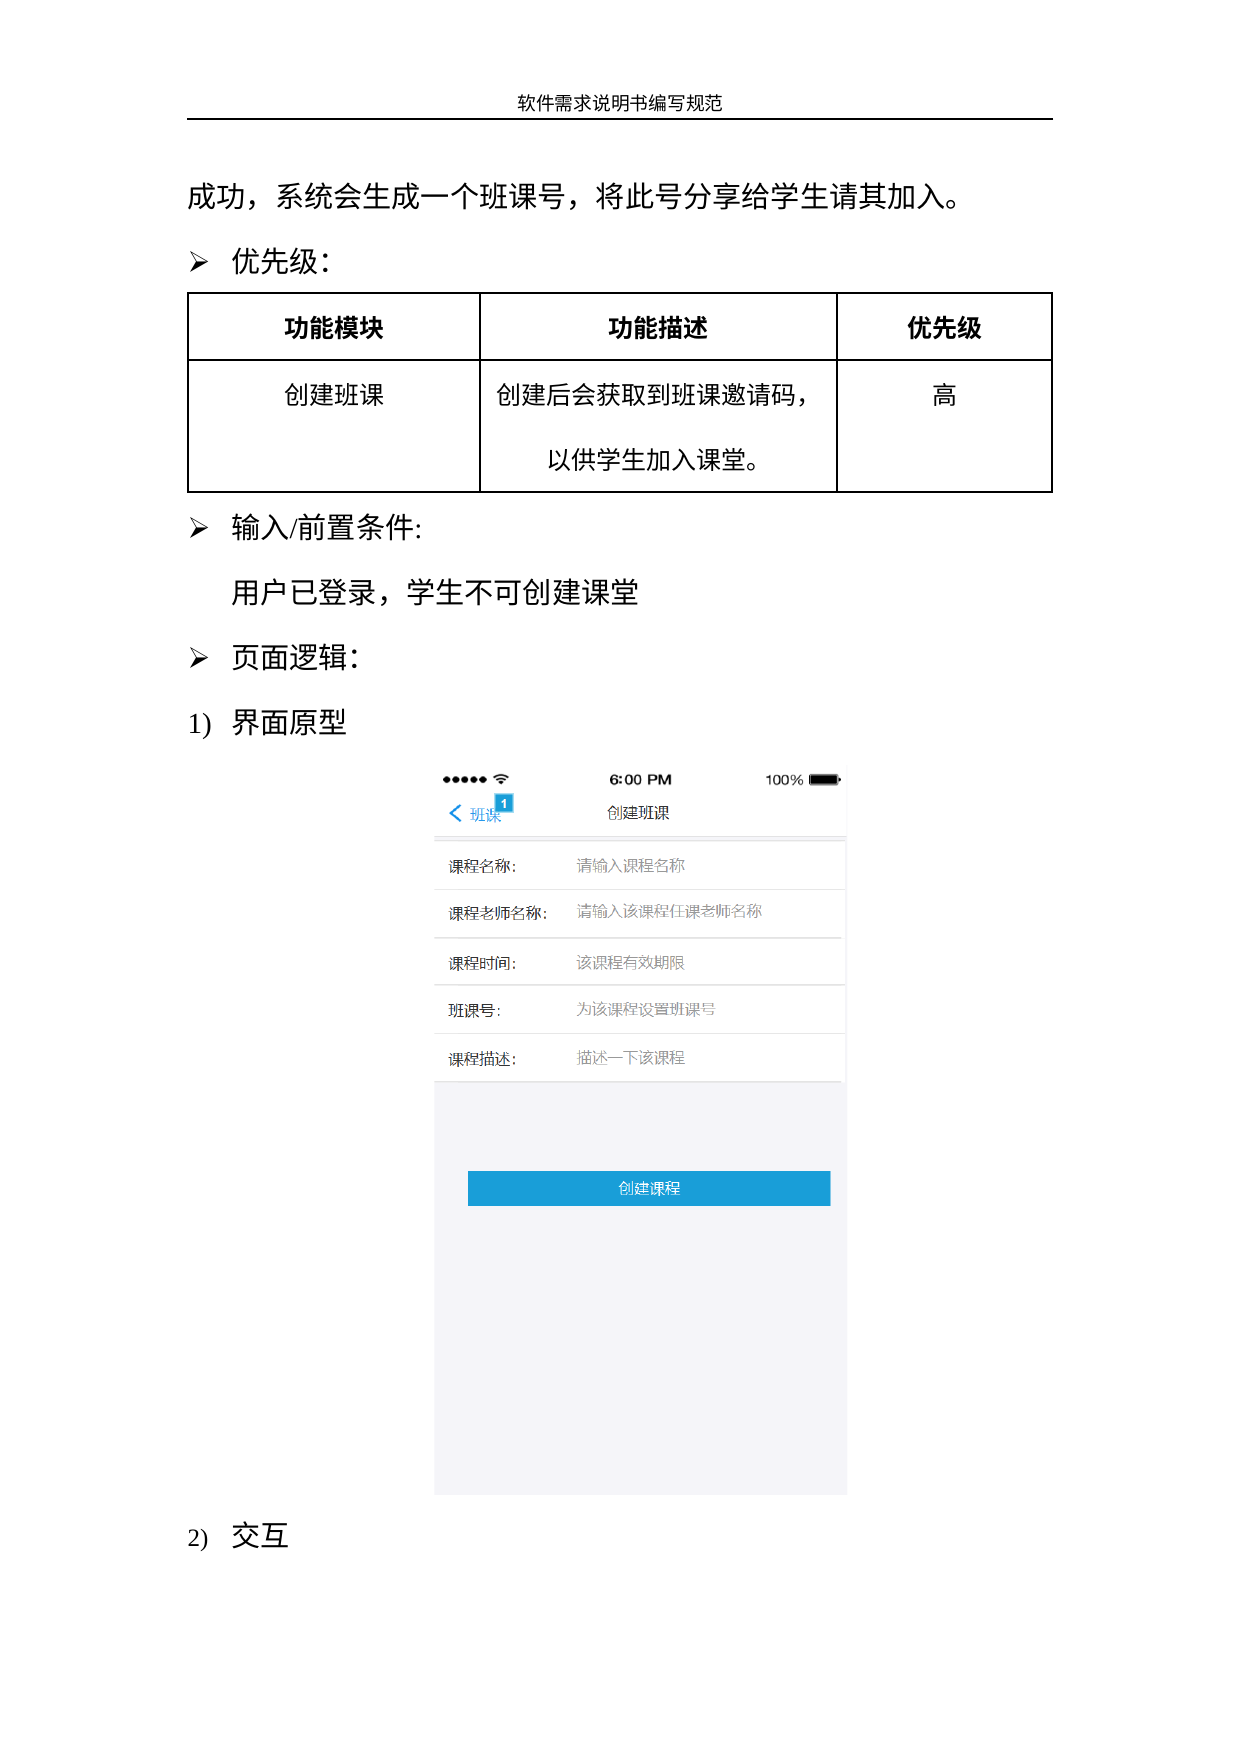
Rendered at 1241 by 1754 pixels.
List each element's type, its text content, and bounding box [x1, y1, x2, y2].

list 界面原型 [187, 688, 1053, 753]
list 输入/前置条件: [187, 493, 1053, 558]
table_header 优先级 [838, 294, 1051, 359]
table_header 功能描述 [481, 294, 836, 359]
table_header 功能模块 [189, 294, 479, 359]
text 用户已登录，学生不可创建课堂 [187, 558, 1053, 623]
table_cell 创建后会获取到班课邀请码，以供学生加入课堂。 [481, 361, 836, 491]
table_cell 创建班课 [189, 361, 479, 491]
picture [434, 753, 850, 1495]
list 优先级： [187, 227, 1053, 292]
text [187, 162, 1053, 227]
table_cell 高 [838, 361, 1051, 491]
list 交互 [187, 1501, 1053, 1566]
list 页面逻辑： [187, 623, 1053, 688]
